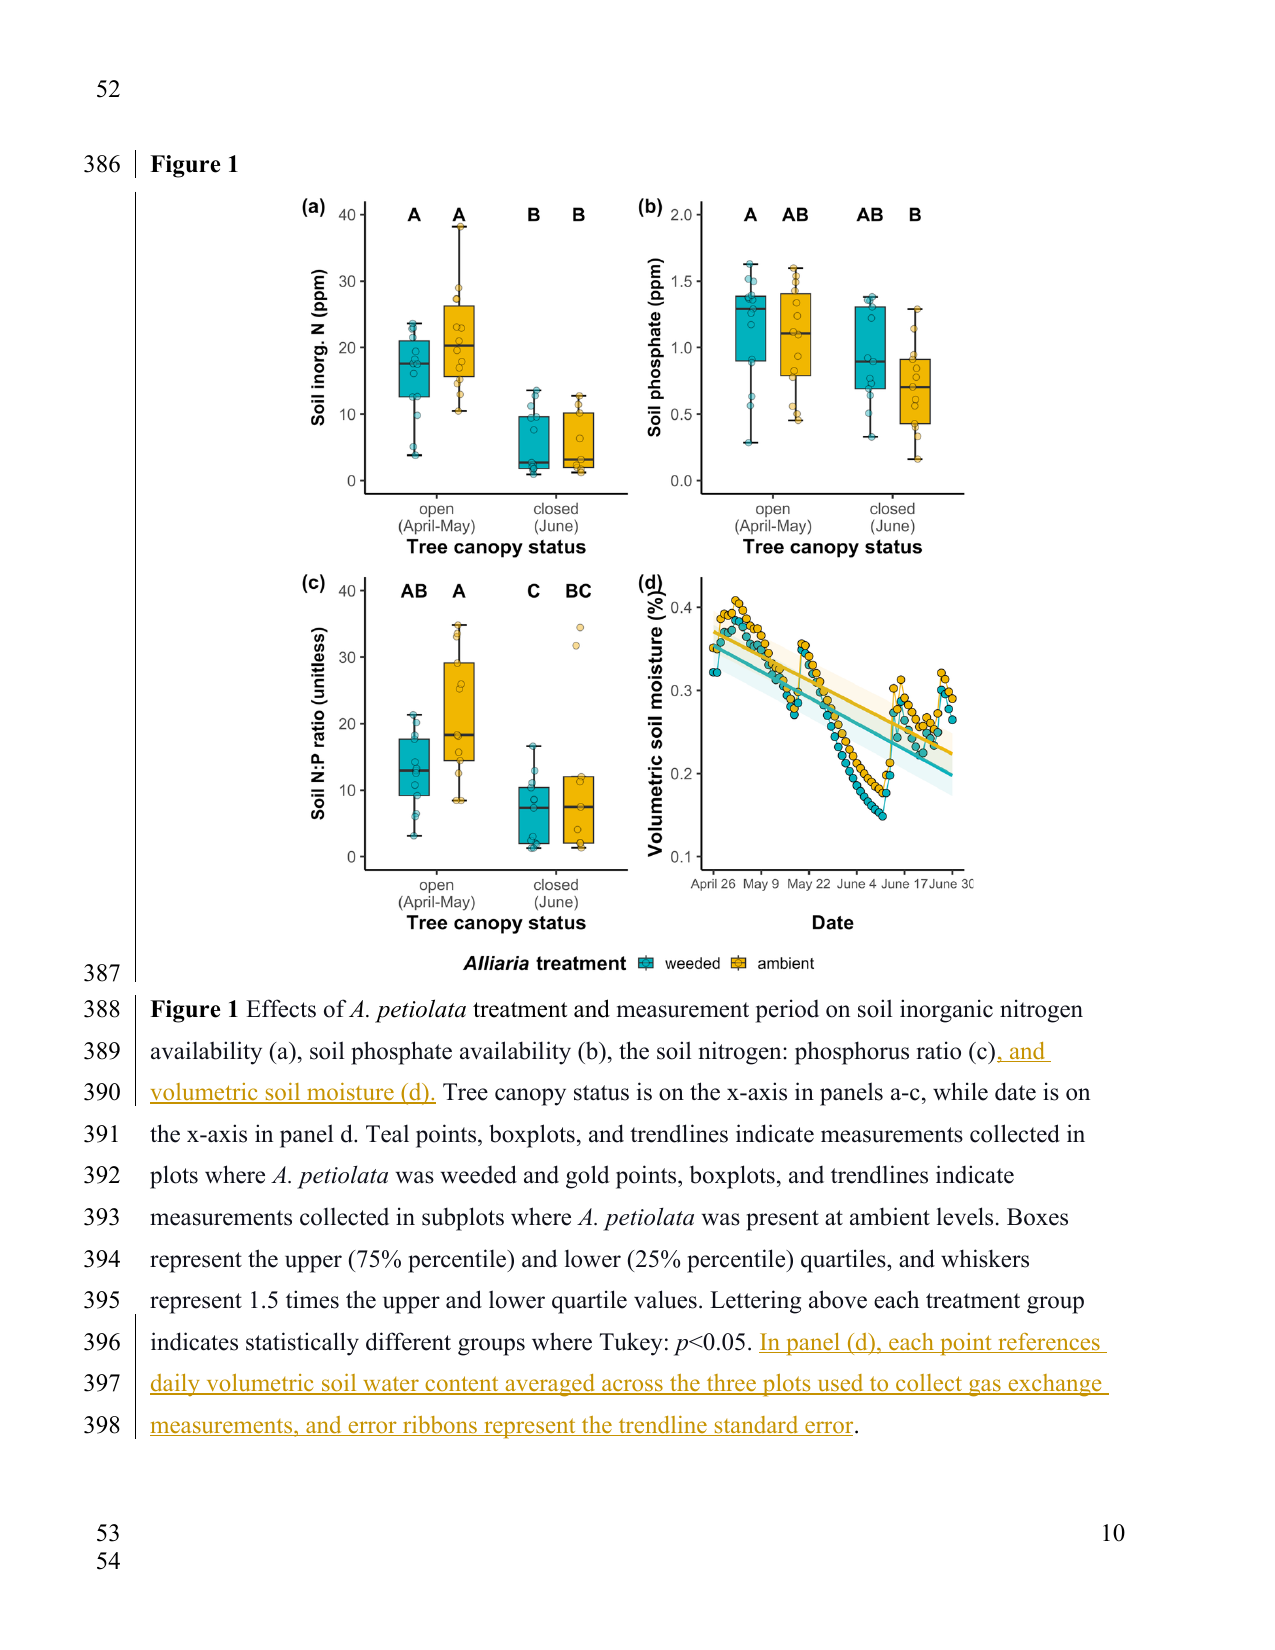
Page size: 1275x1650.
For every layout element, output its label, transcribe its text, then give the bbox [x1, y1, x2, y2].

picture [301, 191, 974, 982]
text Figure 1 [150, 150, 1125, 178]
text Figure 1 Effects of A. petiolata treatment and measurement period on soil inorganic nitrogen availability (a), soil phosphate availability (b), the soil nitrogen: phosphorus ratio (c) Tree canopy status is on the x-axis in panels a-c, while date is on the x-axis in panel d. Teal points, boxplots, and trendlines indicate measurements collected in plots where A. petiolata was weeded and gold points, boxplots, and trendlines indicate measurements collected in subplots where A. petiolata was present at ambient levels. Boxes represent the upper (75% percentile) and lower (25% percentile) quartiles, and whiskers represent 1.5 times the upper and lower quartile values. Lettering above each treatment group indicates statistically different groups where Tukey: p<0.05. . [150, 995, 1125, 1439]
